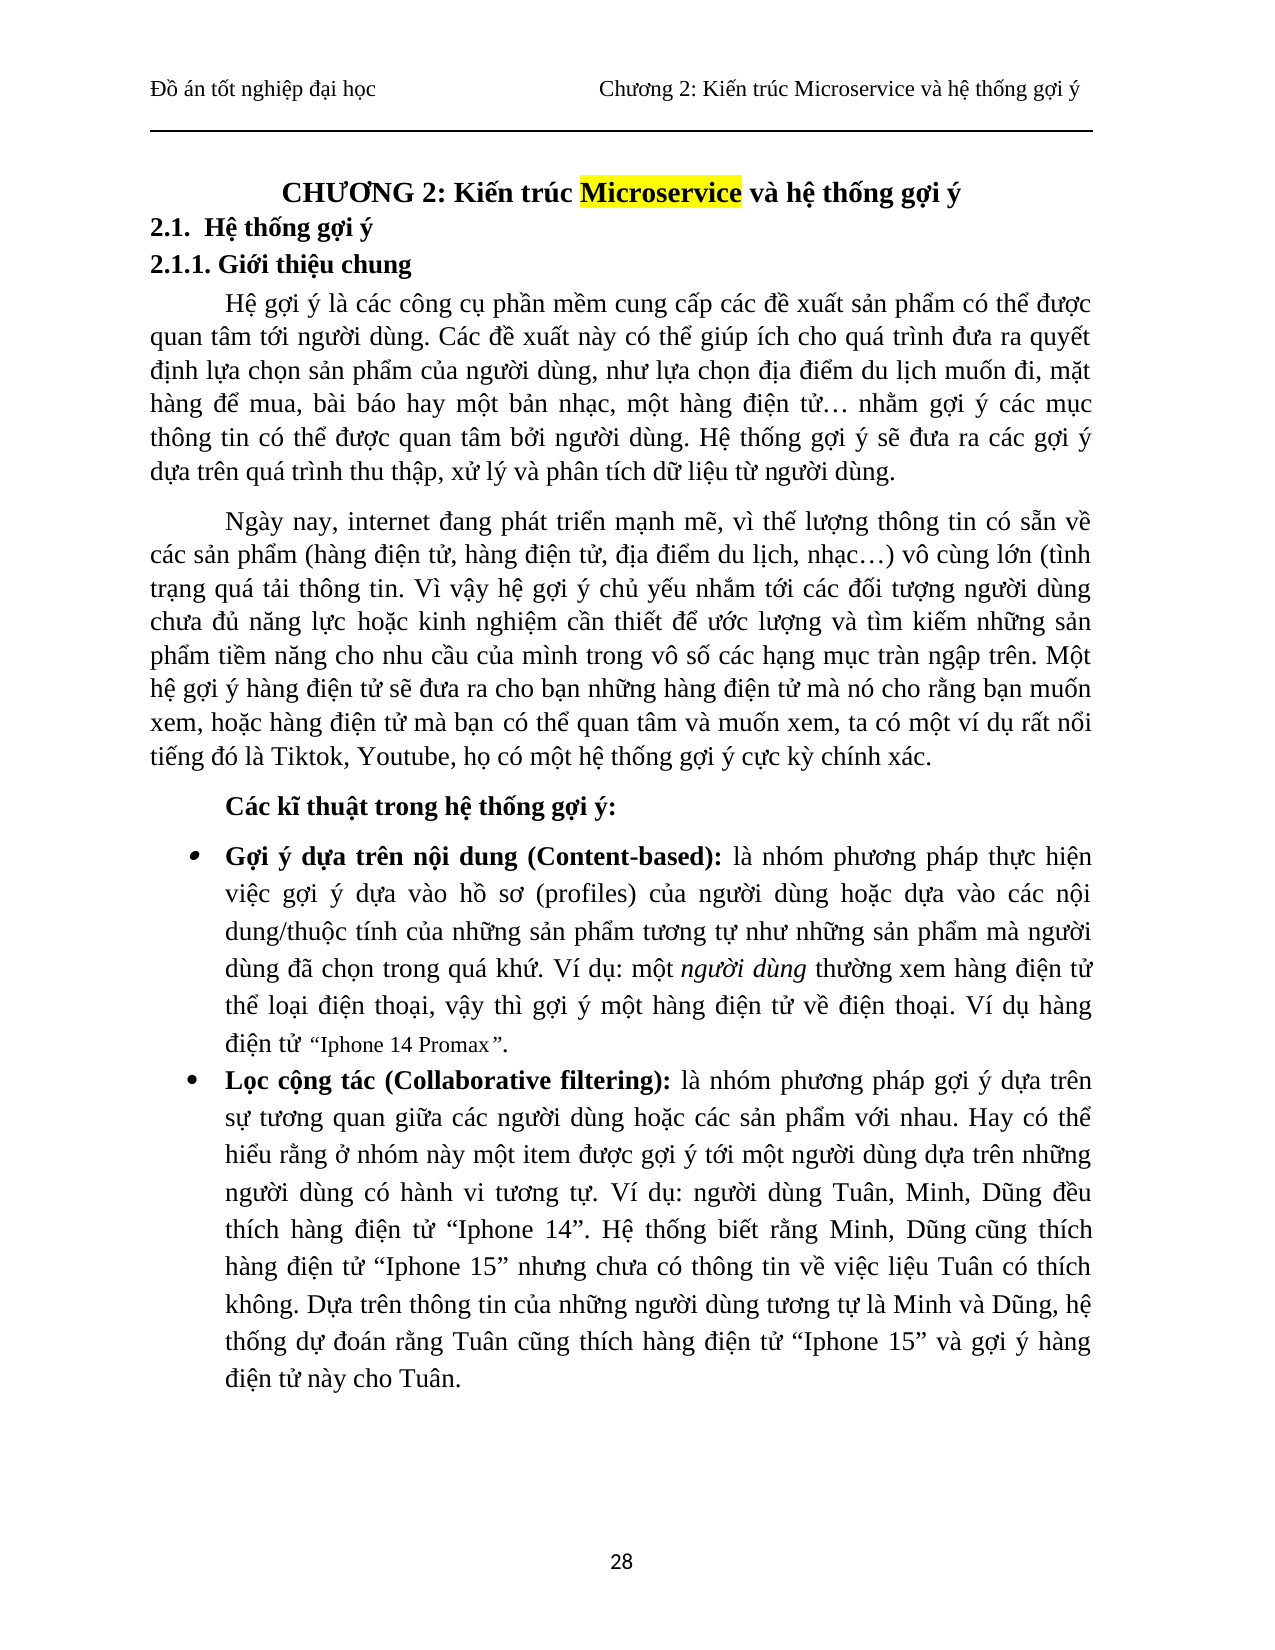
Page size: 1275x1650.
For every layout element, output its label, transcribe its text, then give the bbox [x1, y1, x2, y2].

subtitle : Kiến trúc Microservice và hệ thống gợi ý [742, 175, 1093, 208]
text Ngày nay, internet đang phát triển mạnh mẽ, vì thế lượng thông tin có sẵn về các sản phẩm (hàng điện tử, hàng điện tử, địa điểm du lịch, nhạc…) vô cùng lớn (tình trạng quá tải thông tin. Vì vậy hệ gợi ý chủ yếu nhắm tới các đối tượng người dùng chưa đủ năng lực hoặc kinh nghiệm cần thiết để ước lượng và tìm kiếm những sản phẩm tiềm năng cho nhu cầu của mình trong vô số các hạng mục tràn ngập trên. Một hệ gợi ý hàng điện tử sẽ đưa ra cho bạn những hàng điện tử mà nó cho rằng bạn muốn xem, hoặc hàng điện tử mà bạn có thể quan tâm và muốn xem, ta có một ví dụ rất nổi tiếng đó là Tiktok, Youtube, họ có một hệ thống gợi ý cực kỳ chính xác. [150, 505, 1093, 771]
list Lọc cộng tác (Collaborative filtering): là nhóm phương pháp gợi ý dựa trên sự tương quan giữa các người dùng hoặc các sản phẩm với nhau. Hay có thể hiểu rằng ở nhóm này một item được gợi ý tới một người dùng dựa trên những người dùng có hành vi tương tự. Ví dụ: người dùng Tuân, Minh, Dũng đều thích hàng điện tử “Iphone 14”. Hệ thống biết rằng Minh, Dũng cũng thích hàng điện tử “Iphone 15” nhưng chưa có thông tin về việc liệu Tuân có thích không. Dựa trên thông tin của những người dùng tương tự là Minh và Dũng, hệ thống dự đoán rằng Tuân cũng thích hàng điện tử “Iphone 15” và gợi ý hàng điện tử này cho Tuân. [187, 1064, 1093, 1393]
list Giới thiệu chung [150, 248, 1093, 279]
list Gợi ý dựa trên nội dung (Content-based): là nhóm phương pháp thực hiện việc gợi ý dựa vào hồ sơ (profiles) của người dùng hoặc dựa vào các nội dung/thuộc tính của những sản phẩm tương tự như những sản phẩm mà người dùng đã chọn trong quá khứ. Ví dụ: một người dùng thường xem hàng điện tử thể loại điện thoại, vậy thì gợi ý một hàng điện tử về điện thoại. Ví dụ hàng điện tử “Iphone 14 Promax”. [187, 840, 1093, 1058]
text Hệ gợi ý là các công cụ phần mềm cung cấp các đề xuất sản phẩm có thể được quan tâm tới người dùng. Các đề xuất này có thể giúp ích cho quá trình đưa ra quyết định lựa chọn sản phẩm của người dùng, như lựa chọn địa điểm du lịch muốn đi, mặt hàng để mua, bài báo hay một bản nhạc, một hàng điện tử… nhằm gợi ý các mục thông tin có thể được quan tâm bởi người dùng. Hệ thống gợi ý sẽ đưa ra các gợi ý dựa trên quá trình thu thập, xử lý và phân tích dữ liệu từ người dùng. [150, 287, 1093, 486]
list Hệ thống gợi ý [150, 211, 1093, 242]
text Các kĩ thuật trong hệ thống gợi ý: [150, 790, 1093, 821]
subtitle : Kiến trúc Microservice và hệ thống gợi ý [150, 175, 580, 208]
